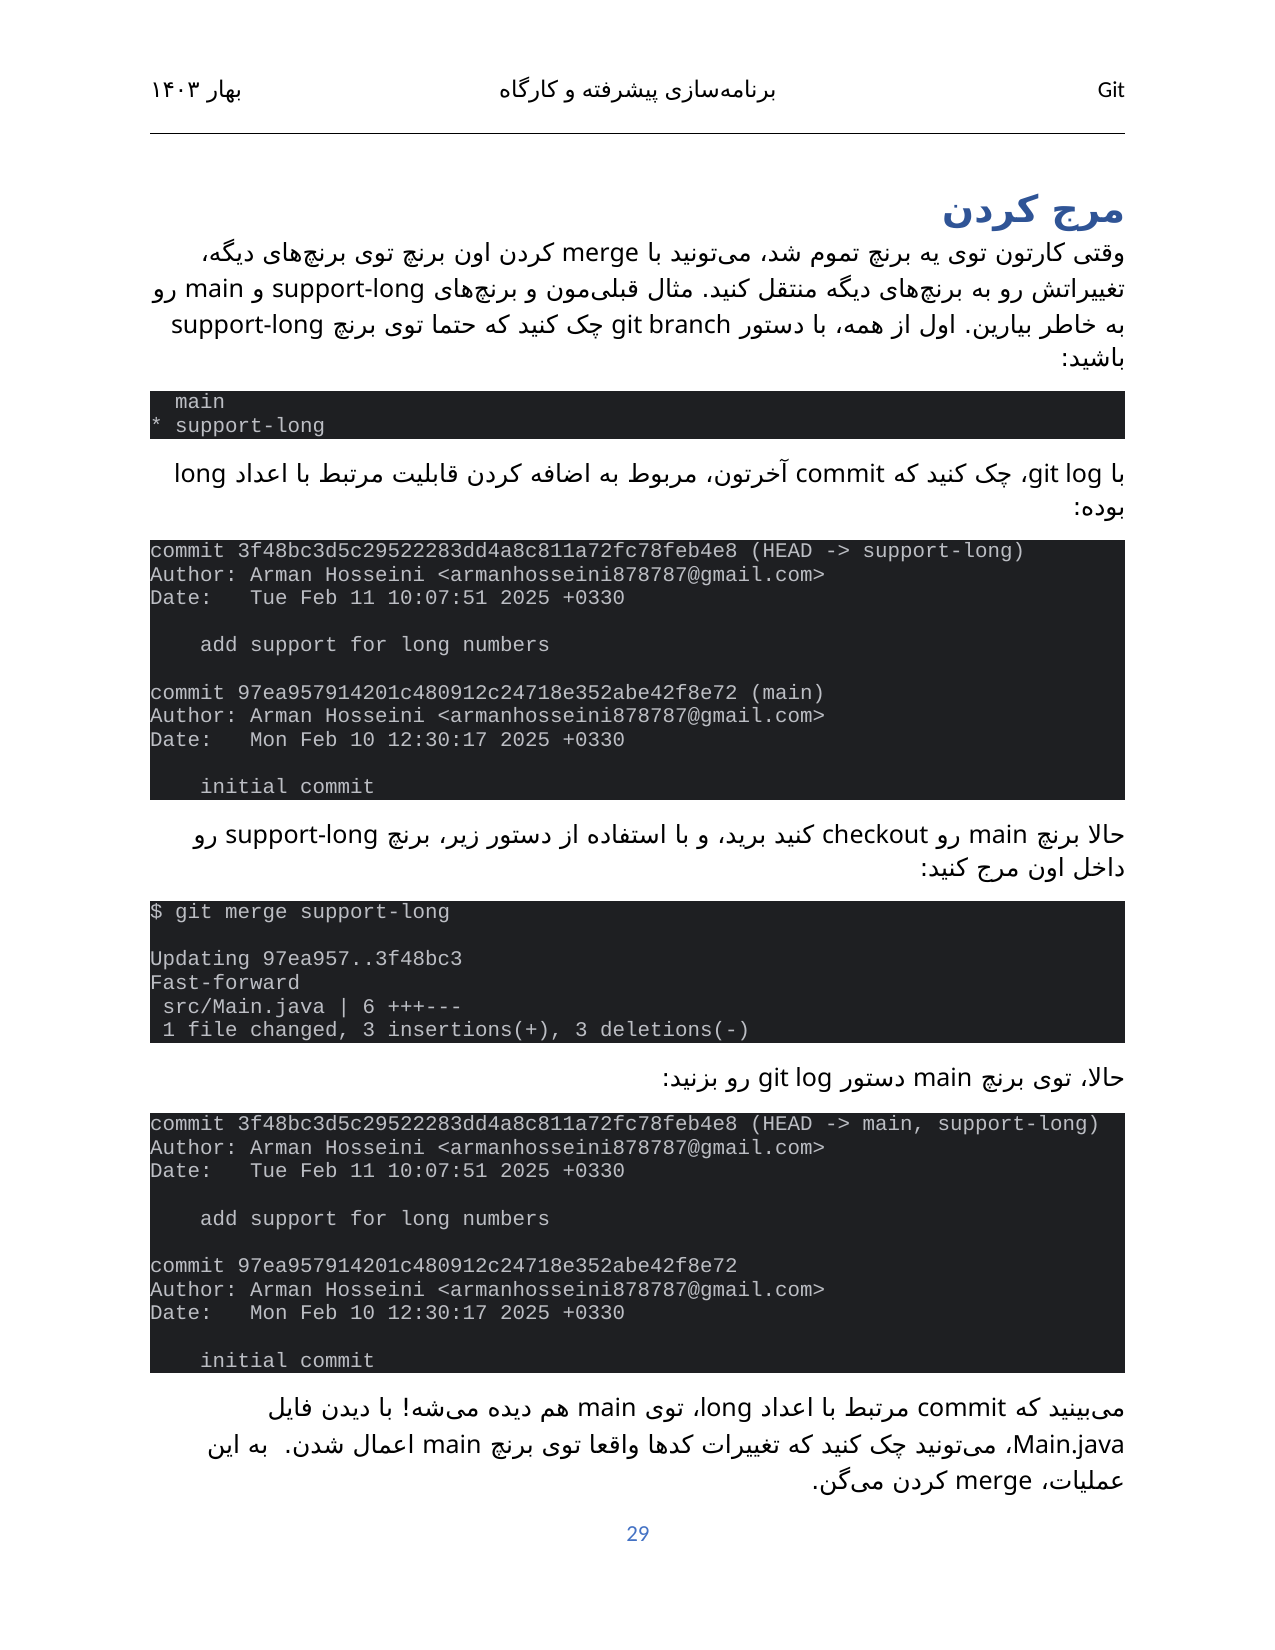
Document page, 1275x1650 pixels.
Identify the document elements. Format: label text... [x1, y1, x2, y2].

text commit 3f48bc3d5c29522283dd4a8c811a72fc78feb4e8 (HEAD -> main, support-long) Author: Arman Hosseini <armanhosseini878787@gmail.com> Date: Tue Feb 11 10:07:51 2025 +0330 add support for long numbers commit 97ea957914201c480912c24718e352abe42f8e72 Author: Arman Hosseini <armanhosseini878787@gmail.com> Date: Mon Feb 10 12:30:17 2025 +0330 initial commit [150, 1113, 1125, 1373]
text با git log، چک کنید که commit آخرتون، مربوط به اضافه کردن قابلیت مرتبط با اعداد long بوده: [150, 455, 1125, 521]
text می‌بینید که commit مرتبط با اعداد long، توی main هم دیده می‌شه! با دیدن فایل Main.java، می‌تونید چک کنید که تغییرات کدها واقعا توی برنچ main اعمال شدن. به این عملیات، merge کردن می‌گن. [150, 1390, 1125, 1497]
text حالا برنچ main رو checkout کنید برید، و با استفاده از دستور زیر، برنچ support-long رو داخل اون مرج کنید: [150, 817, 1125, 882]
text مرج کردن [150, 187, 1125, 231]
text حالا، توی برنچ main دستور git log رو بزنید: [150, 1060, 1125, 1094]
text وقتی کارتون توی یه برنچ تموم شد، می‌تونید با merge کردن اون برنچ توی برنچ‌های دیگه، تغییراتش رو به برنچ‌های دیگه منتقل کنید. مثال قبلی‌مون و برنچ‌های support-long و main رو به خاطر بیارین. اول از همه، با دستور git branch چک کنید که حتما توی برنچ support-long باشید: [150, 234, 1125, 372]
text $ git merge support-long Updating 97ea957..3f48bc3 Fast-forward src/Main.java | 6 +++--- 1 file changed, 3 insertions(+), 3 deletions(-) [150, 901, 1125, 1043]
text commit 3f48bc3d5c29522283dd4a8c811a72fc78feb4e8 (HEAD -> support-long) Author: Arman Hosseini <armanhosseini878787@gmail.com> Date: Tue Feb 11 10:07:51 2025 +0330 add support for long numbers commit 97ea957914201c480912c24718e352abe42f8e72 (main) Author: Arman Hosseini <armanhosseini878787@gmail.com> Date: Mon Feb 10 12:30:17 2025 +0330 initial commit [150, 540, 1125, 800]
text main * support-long [150, 391, 1125, 439]
